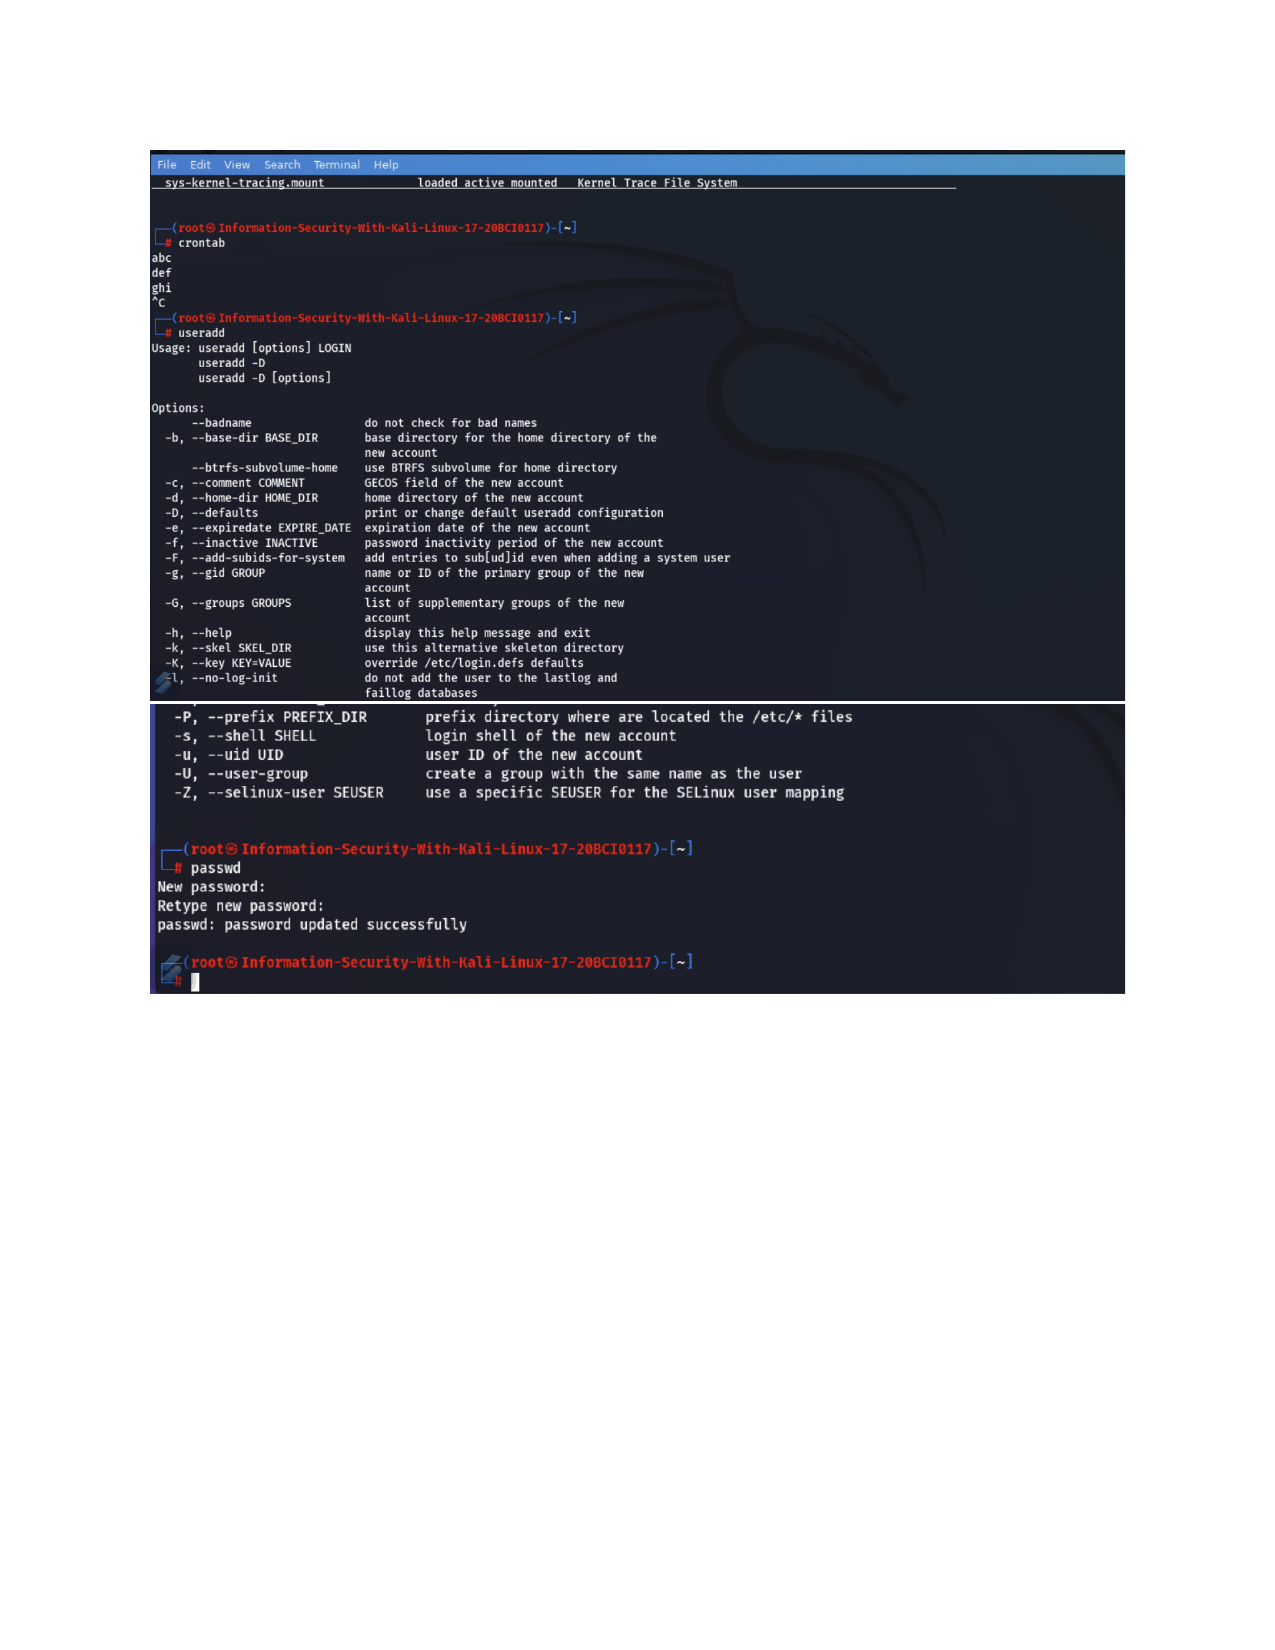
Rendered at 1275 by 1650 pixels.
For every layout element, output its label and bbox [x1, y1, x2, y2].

picture [150, 150, 1125, 701]
picture [150, 704, 1125, 994]
